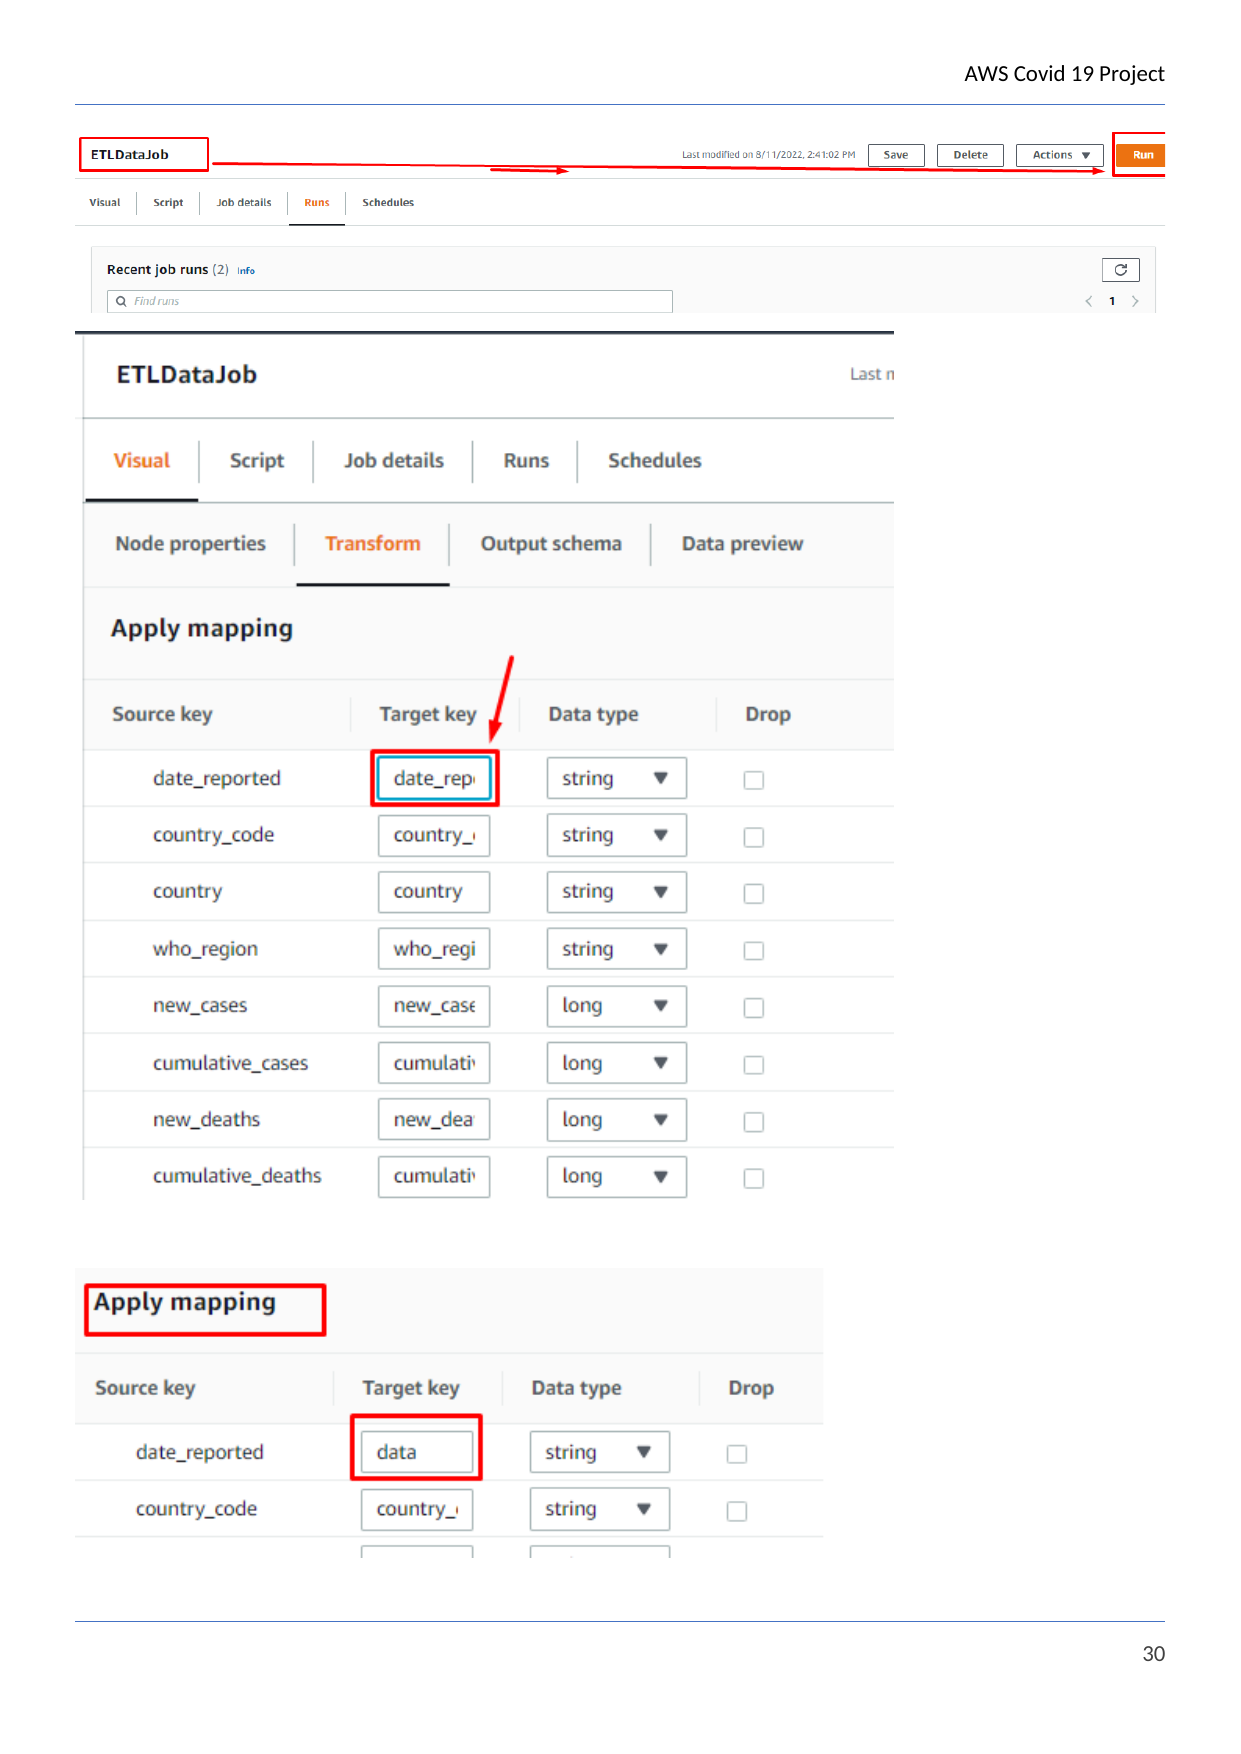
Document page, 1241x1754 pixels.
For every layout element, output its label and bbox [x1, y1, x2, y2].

picture [75, 132, 1166, 313]
picture [75, 1268, 824, 1558]
picture [75, 331, 894, 1200]
